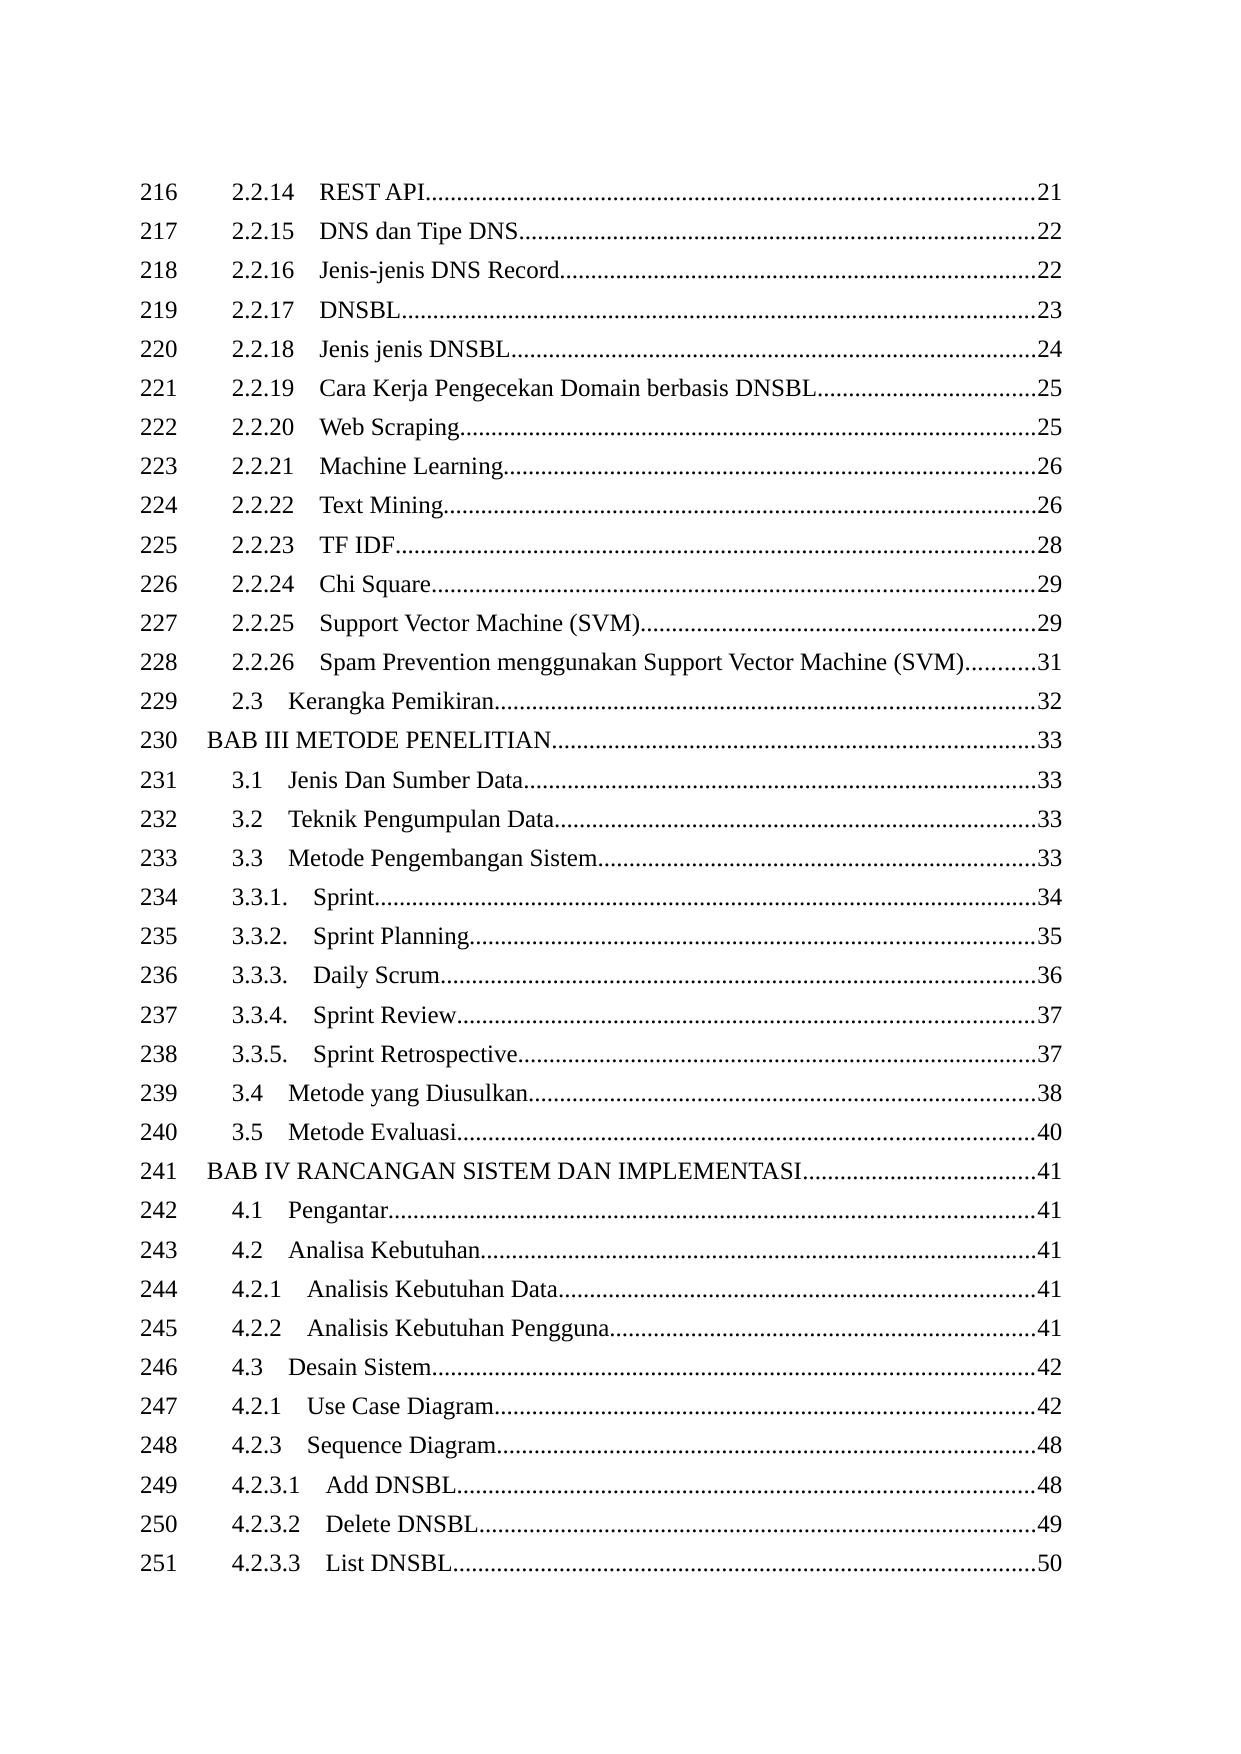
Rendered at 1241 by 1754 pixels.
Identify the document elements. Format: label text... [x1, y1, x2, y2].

text 2.2.21 Machine Learning 26 [232, 451, 1063, 480]
text 2.2.25 Support Vector Machine (SVM) 29 [232, 608, 1063, 637]
text 4.2.1 Analisis Kebutuhan Data 41 [232, 1274, 1063, 1303]
text 4.2.2 Analisis Kebutuhan Pengguna 41 [232, 1313, 1063, 1342]
text 4.2.1 Use Case Diagram 42 [232, 1391, 1063, 1420]
text 2.2.24 Chi Square 29 [232, 569, 1063, 598]
text 4.2.3.3 List DNSBL 50 [232, 1548, 1063, 1577]
text 4.2.3.1 Add DNSBL 48 [232, 1470, 1063, 1498]
text 2.2.19 Cara Kerja Pengecekan Domain berbasis DNSBL 25 [232, 373, 1063, 402]
text 3.3.1. Sprint 34 [232, 882, 1063, 911]
text 3.3.5. Sprint Retrospective 37 [232, 1039, 1063, 1068]
text 3.3.3. Daily Scrum 36 [232, 961, 1063, 989]
text 2.2.16 Jenis-jenis DNS Record 22 [232, 256, 1063, 284]
text 4.1 Pengantar 41 [232, 1196, 1063, 1224]
text 2.2.23 TF IDF 28 [232, 530, 1063, 558]
text 2.2.22 Text Mining 26 [232, 491, 1063, 519]
text 2.2.15 DNS dan Tipe DNS 22 [232, 216, 1063, 245]
text 2.2.26 Spam Prevention menggunakan Support Vector Machine (SVM) 31 [232, 647, 1063, 676]
text 3.2 Teknik Pengumpulan Data 33 [232, 804, 1063, 833]
text 2.3 Kerangka Pemikiran 32 [232, 686, 1063, 715]
text 3.3.4. Sprint Review 37 [232, 1000, 1063, 1028]
text 3.3 Metode Pengembangan Sistem 33 [232, 843, 1063, 872]
text 4.2.3.2 Delete DNSBL 49 [232, 1509, 1063, 1538]
text 4.2.3 Sequence Diagram 48 [232, 1431, 1063, 1459]
text 3.3.2. Sprint Planning 35 [232, 921, 1063, 950]
text BAB IV RANCANGAN SISTEM DAN IMPLEMENTASI 41 [207, 1156, 1063, 1185]
text 2.2.17 DNSBL 23 [232, 295, 1063, 323]
text BAB III METODE PENELITIAN 33 [207, 726, 1063, 754]
text 3.4 Metode yang Diusulkan 38 [232, 1078, 1063, 1107]
text 3.1 Jenis Dan Sumber Data 33 [232, 765, 1063, 793]
text 4.2 Analisa Kebutuhan 41 [232, 1235, 1063, 1263]
text 2.2.20 Web Scraping 25 [232, 412, 1063, 441]
text 2.2.18 Jenis jenis DNSBL 24 [232, 334, 1063, 363]
text 3.5 Metode Evaluasi 40 [232, 1117, 1063, 1146]
text 2.2.14 REST API 21 [232, 177, 1063, 206]
text 4.3 Desain Sistem 42 [232, 1352, 1063, 1381]
